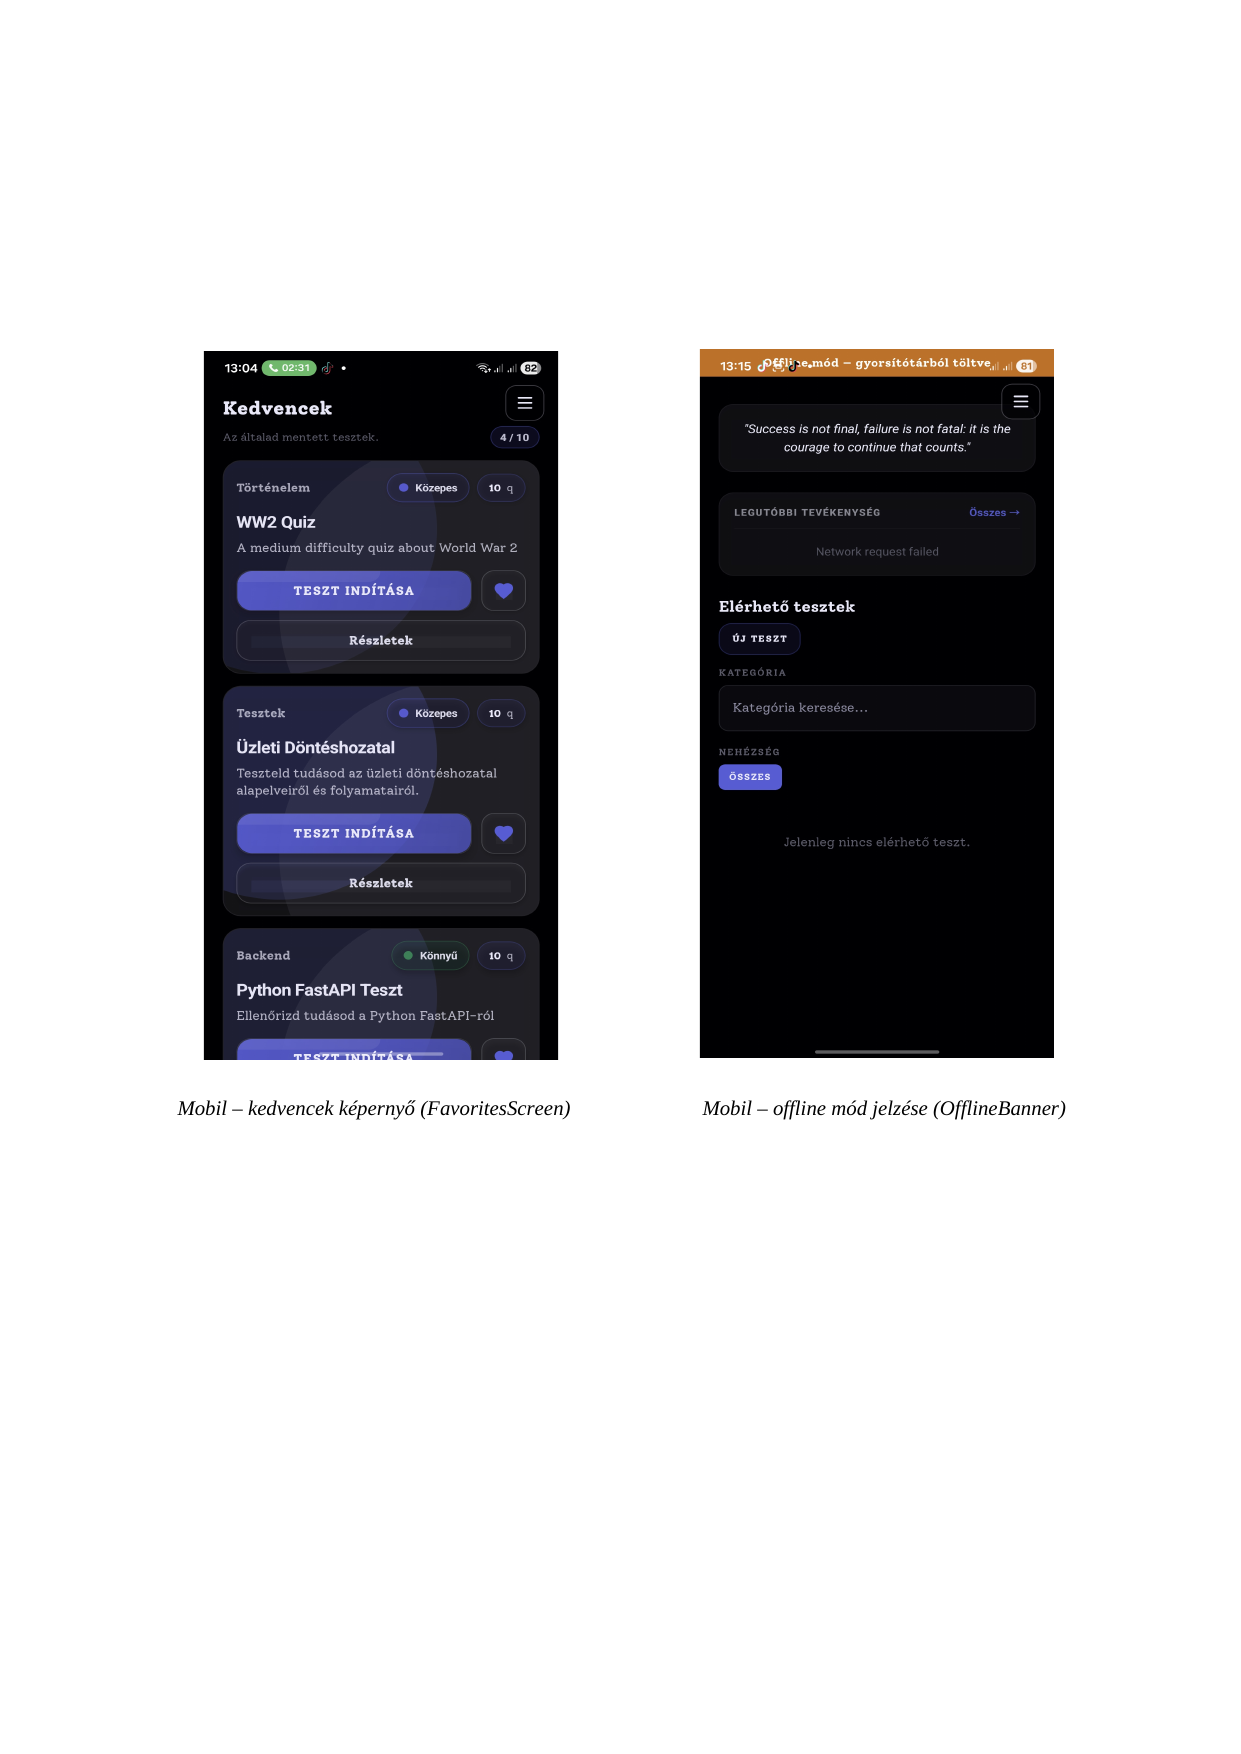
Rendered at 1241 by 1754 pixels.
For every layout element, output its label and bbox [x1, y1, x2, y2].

picture [699, 349, 1054, 1058]
picture [203, 351, 559, 1060]
